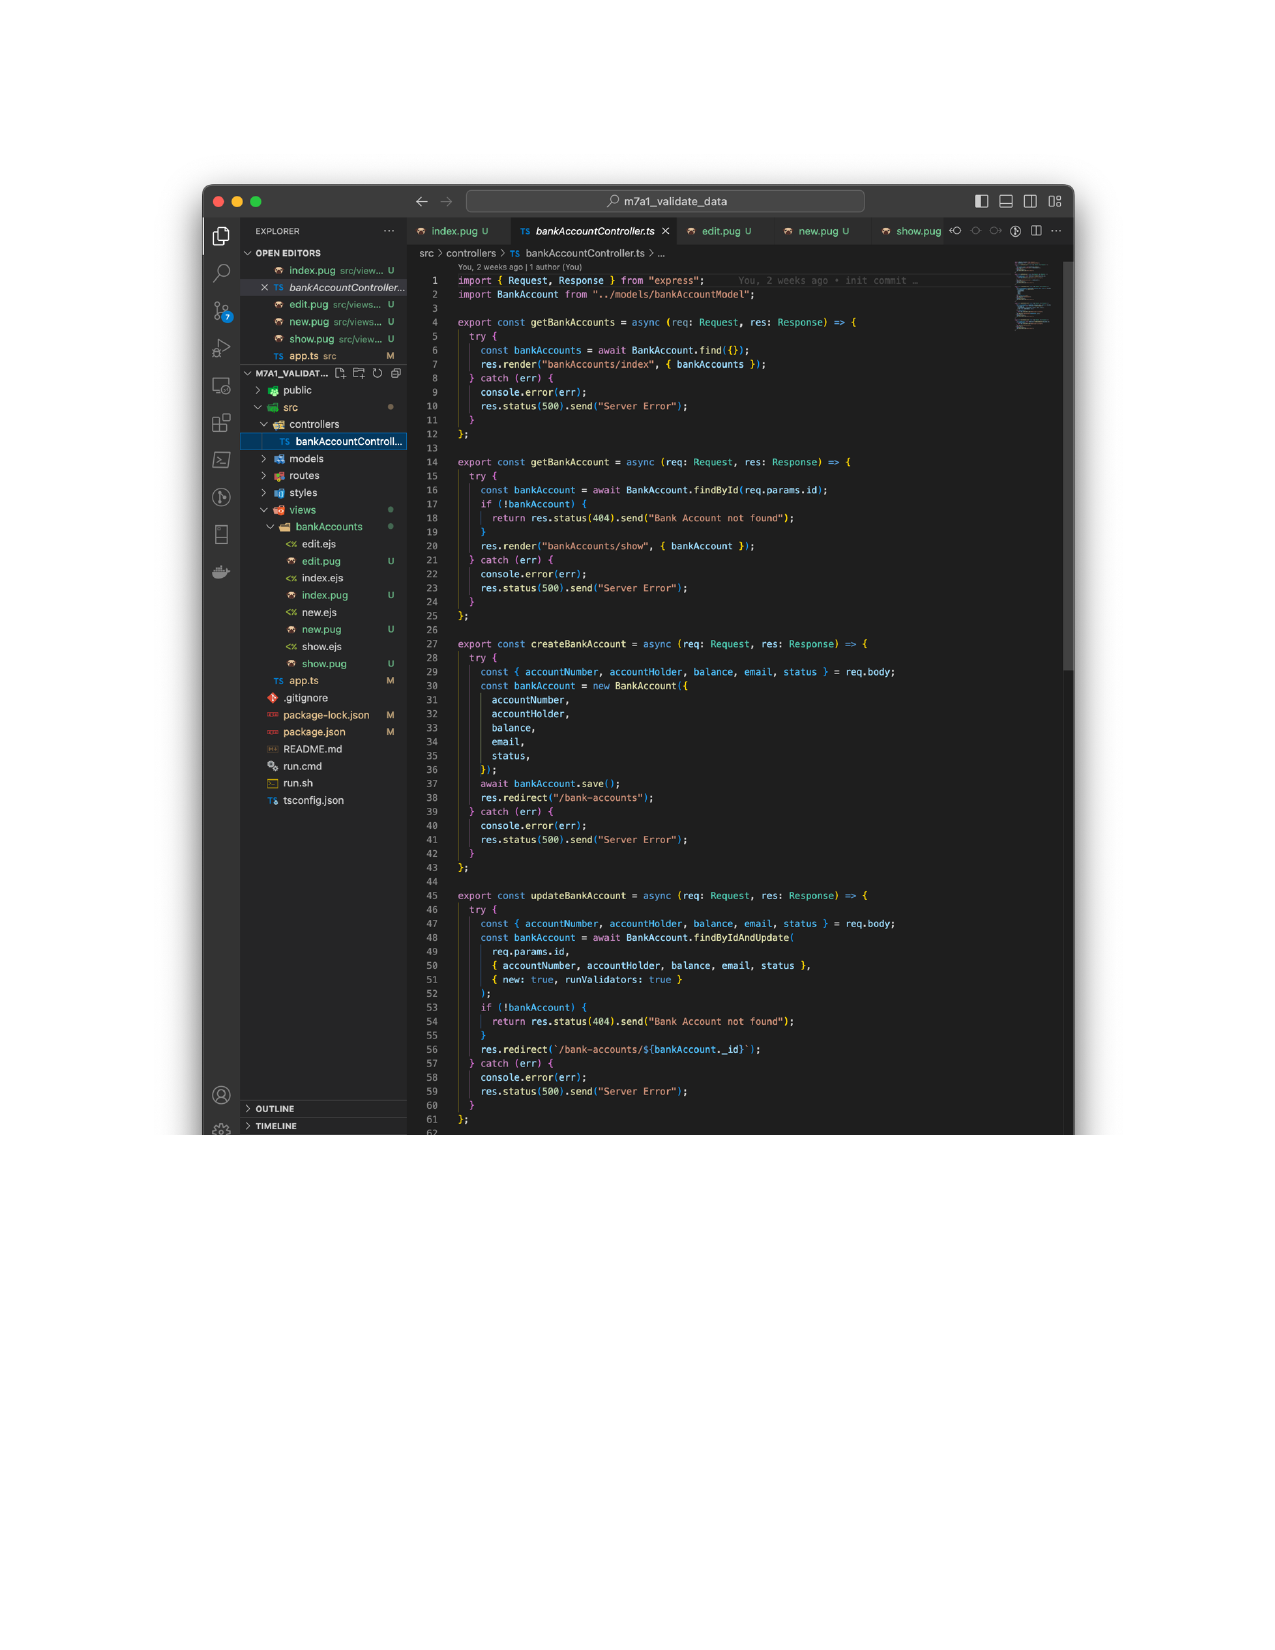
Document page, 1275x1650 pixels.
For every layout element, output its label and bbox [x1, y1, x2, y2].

picture [150, 150, 1125, 1135]
